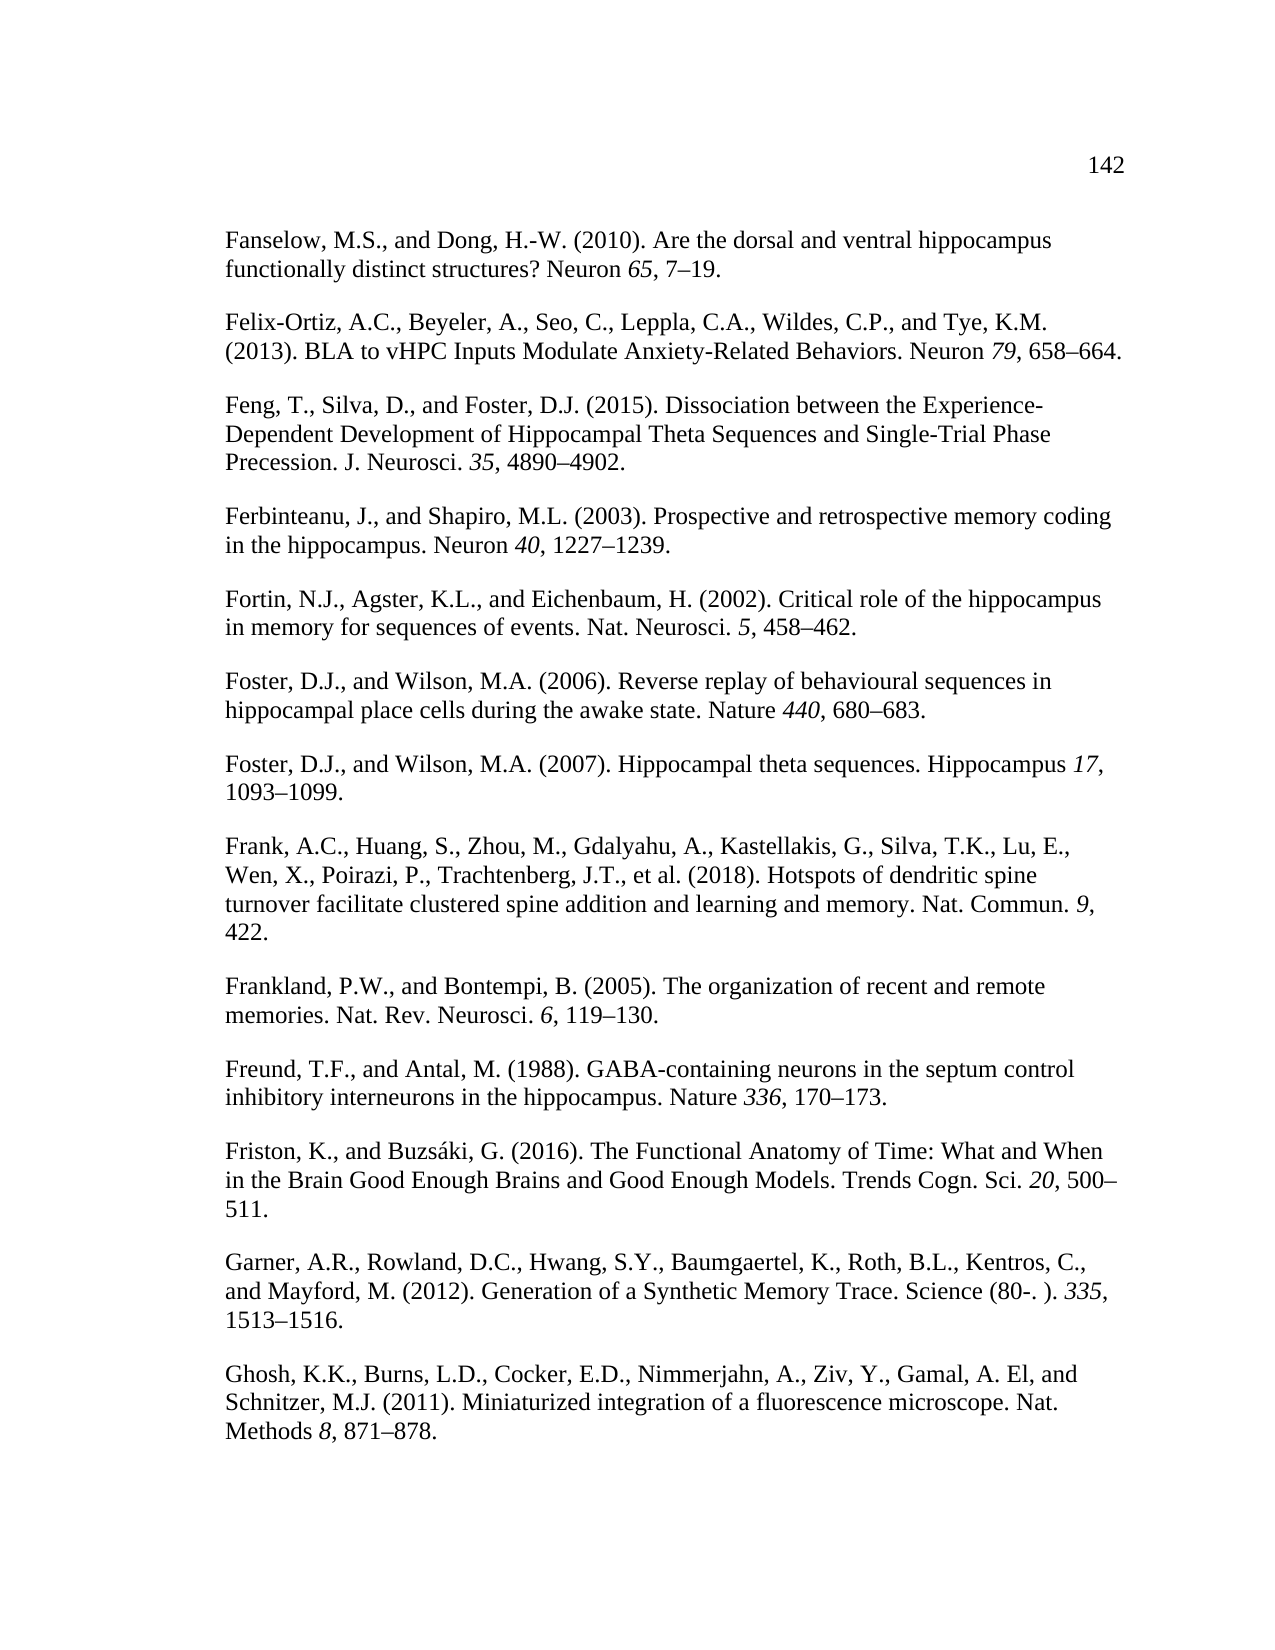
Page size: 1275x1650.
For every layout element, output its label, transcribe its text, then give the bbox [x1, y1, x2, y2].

text Freund, T.F., and Antal, M. (1988). GABA-containing neurons in the septum control inhibitory interneurons in the hippocampus. Nature 336, 170–173. [225, 1054, 1125, 1111]
text Fortin, N.J., Agster, K.L., and Eichenbaum, H. (2002). Critical role of the hippocampus in memory for sequences of events. Nat. Neurosci. 5, 458–462. [225, 584, 1125, 641]
text Foster, D.J., and Wilson, M.A. (2006). Reverse replay of behavioural sequences in hippocampal place cells during the awake state. Nature 440, 680–683. [225, 666, 1125, 724]
text Fanselow, M.S., and Dong, H.-W. (2010). Are the dorsal and ventral hippocampus functionally distinct structures? Neuron 65, 7–19. [225, 225, 1125, 282]
text Frankland, P.W., and Bontempi, B. (2005). The organization of recent and remote memories. Nat. Rev. Neurosci. 6, 119–130. [225, 971, 1125, 1029]
text Feng, T., Silva, D., and Foster, D.J. (2015). Dissociation between the Experience-Dependent Development of Hippocampal Theta Sequences and Single-Trial Phase Precession. J. Neurosci. 35, 4890–4902. [225, 390, 1125, 476]
text Felix-Ortiz, A.C., Beyeler, A., Seo, C., Leppla, C.A., Wildes, C.P., and Tye, K.M. (2013). BLA to vHPC Inputs Modulate Anxiety-Related Behaviors. Neuron 79, 658–664. [225, 307, 1125, 365]
text Foster, D.J., and Wilson, M.A. (2007). Hippocampal theta sequences. Hippocampus 17, 1093–1099. [225, 749, 1125, 806]
text Ghosh, K.K., Burns, L.D., Cocker, E.D., Nimmerjahn, A., Ziv, Y., Gamal, A. El, and Schnitzer, M.J. (2011). Miniaturized integration of a fluorescence microscope. Nat. Methods 8, 871–878. [225, 1359, 1125, 1445]
text Frank, A.C., Huang, S., Zhou, M., Gdalyahu, A., Kastellakis, G., Silva, T.K., Lu, E., Wen, X., Poirazi, P., Trachtenberg, J.T., et al. (2018). Hotspots of dendritic spine turnover facilitate clustered spine addition and learning and memory. Nat. Commun. 9, 422. [225, 831, 1125, 946]
text Ferbinteanu, J., and Shapiro, M.L. (2003). Prospective and retrospective memory coding in the hippocampus. Neuron 40, 1227–1239. [225, 501, 1125, 559]
text Friston, K., and Buzsáki, G. (2016). The Functional Anatomy of Time: What and When in the Brain Good Enough Brains and Good Enough Models. Trends Cogn. Sci. 20, 500–511. [225, 1136, 1125, 1222]
text Garner, A.R., Rowland, D.C., Hwang, S.Y., Baumgaertel, K., Roth, B.L., Kentros, C., and Mayford, M. (2012). Generation of a Synthetic Memory Trace. Science (80-. ). 335, 1513–1516. [225, 1247, 1125, 1334]
